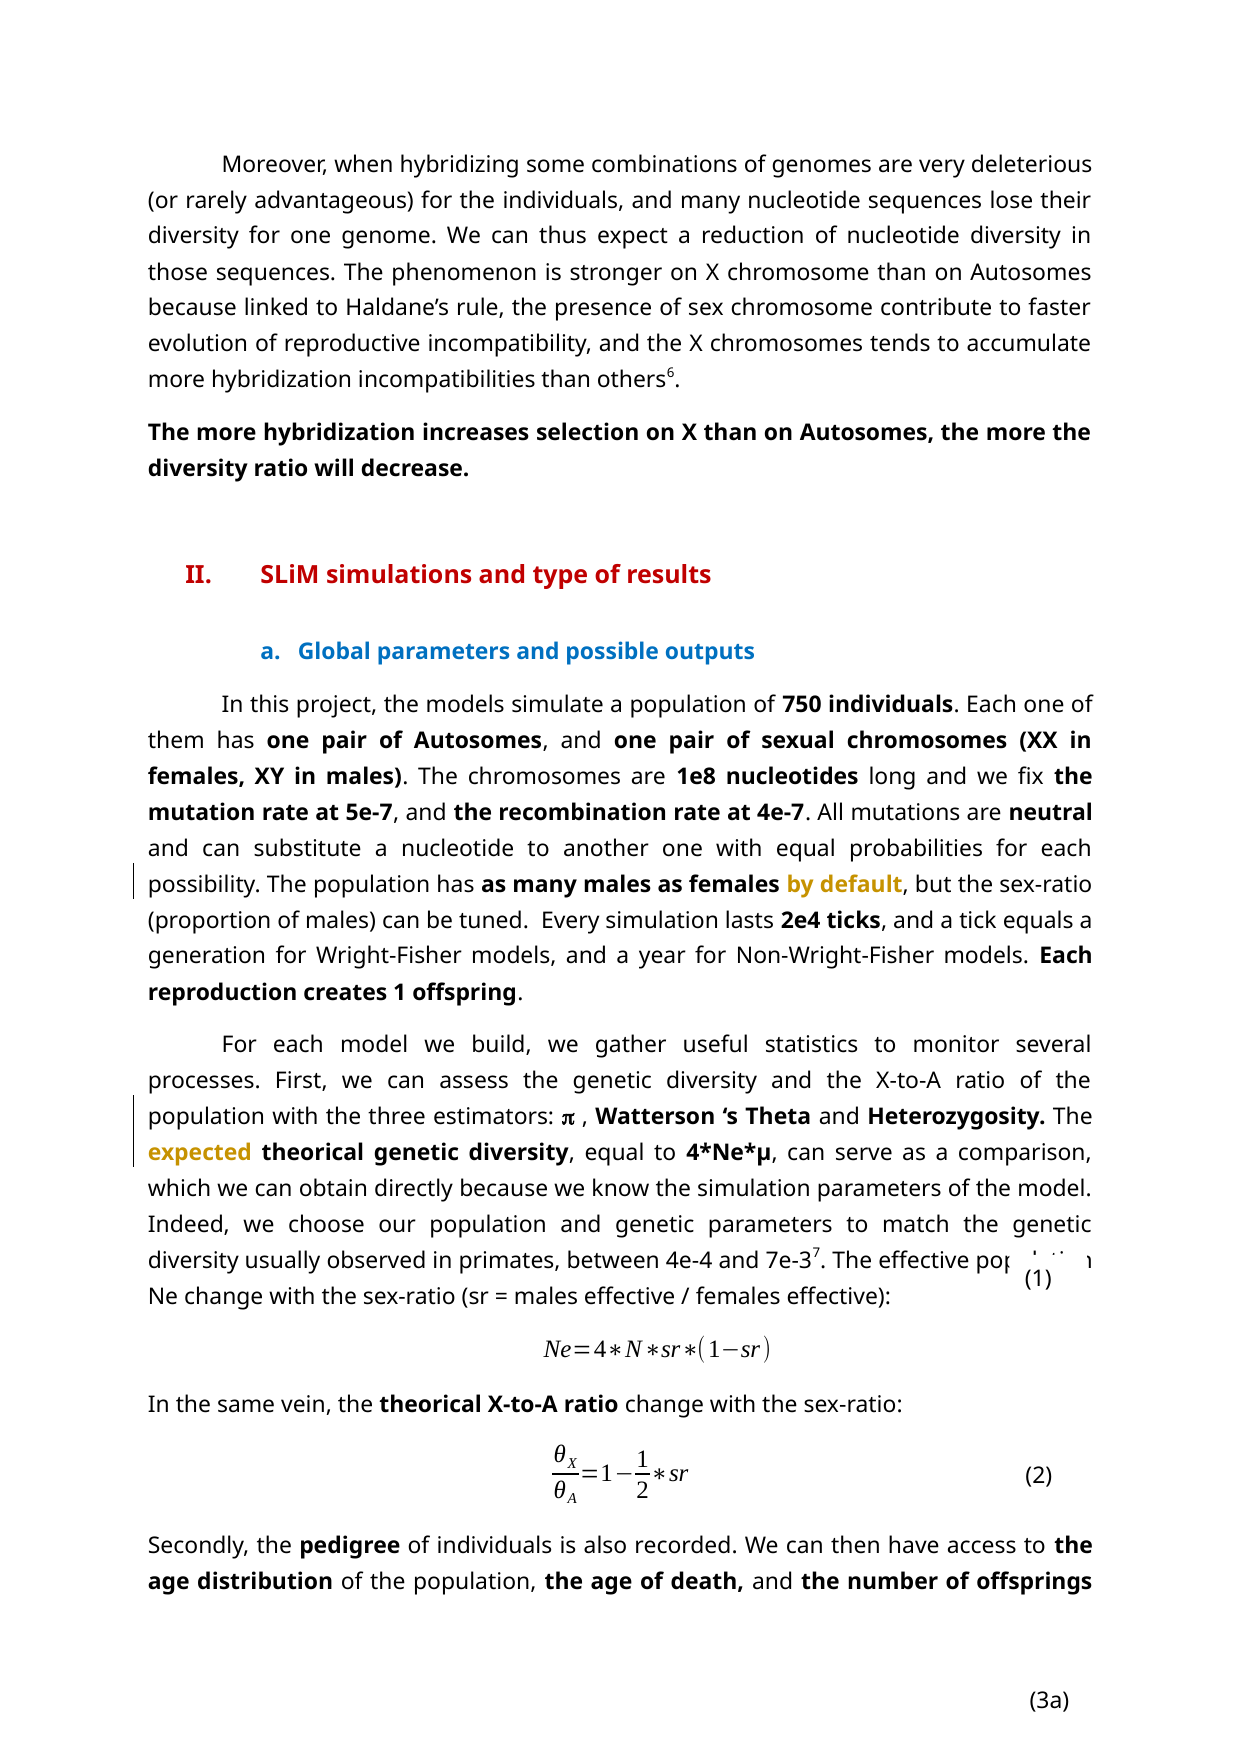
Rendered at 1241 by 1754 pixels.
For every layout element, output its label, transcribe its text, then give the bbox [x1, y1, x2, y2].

text In the same vein, the theorical X-to-A ratio change with the sex-ratio: [148, 1388, 1093, 1419]
text For each model we build, we gather useful statistics to monitor several processes. First, we can assess the genetic diversity and the X-to-A ratio of the population with the three estimators: , Watterson ‘s Theta and Heterozygosity. The expected theorical genetic diversity, equal to 4*Ne*μ, can serve as a comparison, which we can obtain directly because we know the simulation parameters of the model. Indeed, we choose our population and genetic parameters to match the genetic diversity usually observed in primates, between 4e-4 and 7e-37. The effective population Ne change with the sex-ratio (sr = males effective / females effective): [148, 1028, 1093, 1311]
text The more hybridization increases selection on X than on Autosomes, the more the diversity ratio will decrease. [148, 416, 1093, 483]
list Global parameters and possible outputs [260, 635, 1093, 667]
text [148, 1529, 1093, 1596]
text In this project, the models simulate a population of 750 individuals. Each one of them has one pair of Autosomes, and one pair of sexual chromosomes (XX in females, XY in males). The chromosomes are 1e8 nucleotides long and we fix the mutation rate at 5e-7, and the recombination rate at 4e-7. All mutations are neutral and can substitute a nucleotide to another one with equal probabilities for each possibility. The population has as many males as females by default, but the sex-ratio (proportion of males) can be tuned. Every simulation lasts 2e4 ticks, and a tick equals a generation for Wright-Fisher models, and a year for Non-Wright-Fisher models. Each reproduction creates 1 offspring. [148, 688, 1093, 1007]
text Moreover, when hybridizing some combinations of genomes are very deleterious (or rarely advantageous) for the individuals, and many nucleotide sequences lose their diversity for one genome. We can thus expect a reduction of nucleotide diversity in those sequences. The phenomenon is stronger on X chromosome than on Autosomes because linked to Haldane’s rule, the presence of sex chromosome contribute to faster evolution of reproductive incompatibility, and the X chromosomes tends to accumulate more hybridization incompatibilities than others6. [148, 148, 1093, 394]
list SLiM simulations and type of results [185, 557, 1093, 591]
